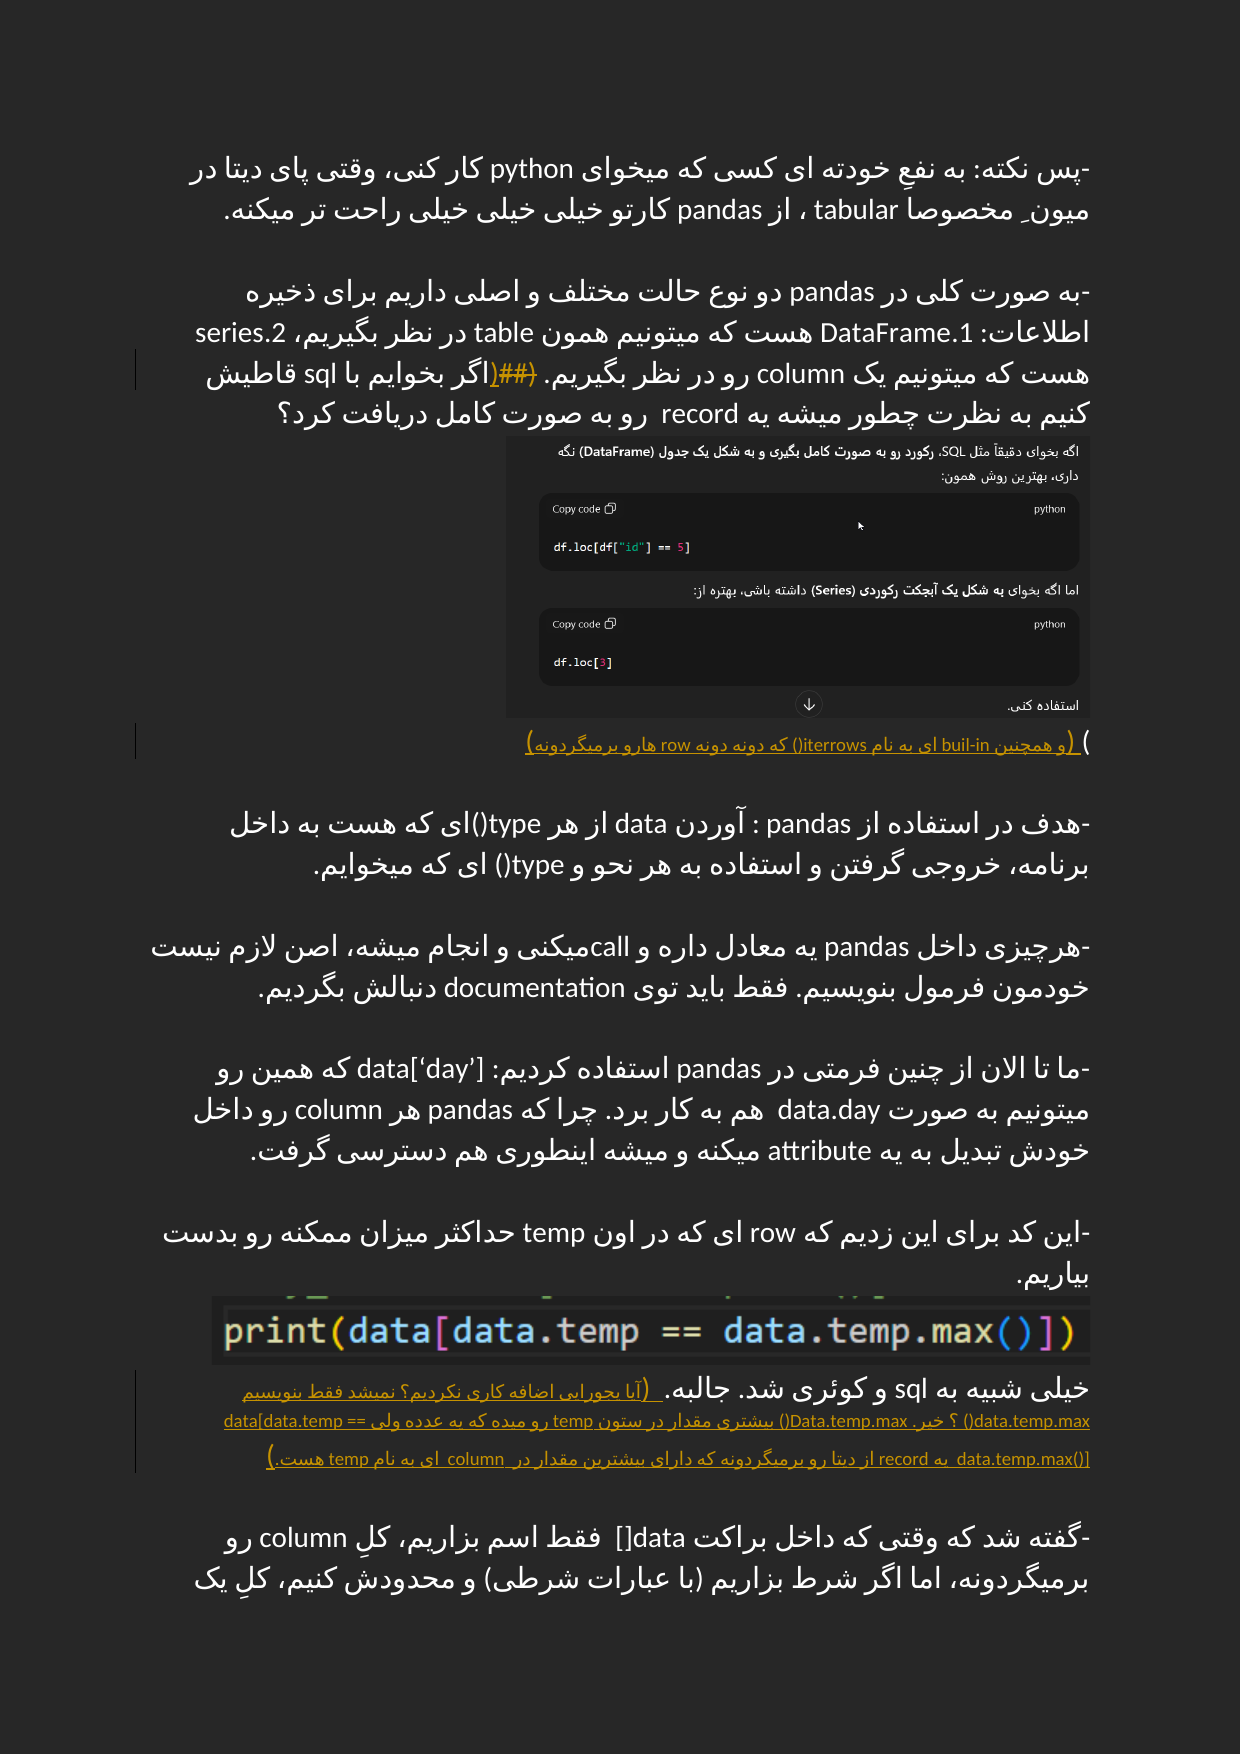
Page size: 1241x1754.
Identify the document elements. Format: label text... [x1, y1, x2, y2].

text -هدف در استفاده از pandas : آوردن data از هر type()ای که هست به داخل برنامه، خروجی گرفتن و استفاده به هر نحو و type() ای که میخوایم. [150, 805, 1090, 881]
text خیلی شبیه به sql و کوئری شد. جالبه. [150, 1370, 1090, 1473]
text -به صورت کلی در pandas دو نوع حالت مختلف و اصلی داریم برای ذخیره اطلاعات: 1.DataFrame هست که میتونیم همون table در نظر بگیریم، 2.series هست که میتونیم یک column رو در نظر بگیریم. اگر بخوایم با sql قاطیش کنیم به نظرت چطور میشه یه record رو به صورت کامل دریافت کرد؟ [150, 273, 1090, 431]
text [150, 1519, 1090, 1596]
picture [211, 1296, 1091, 1365]
text -این کد برای این زدیم که row ای که در اون temp حداکثر میزان ممکنه رو بدست بیاریم. [150, 1214, 1090, 1291]
picture [506, 436, 1091, 718]
text ) [150, 723, 1090, 759]
text -هرچیزی داخل pandas یه معادل داره و callمیکنی و انجام میشه، اصن لازم نیست خودمون فرمول بنویسیم. فقط باید توی documentation دنبالش بگردیم. [150, 928, 1090, 1004]
text -پس نکته: به نفعِ خودته ای کسی که میخوای python کار کنی، وقتی پای دیتا در میون ِ مخصوصا tabular ، از pandas کارتو خیلی خیلی خیلی راحت تر میکنه. [150, 150, 1090, 227]
text -ما تا الان از چنین فرمتی در pandas استفاده کردیم: data[‘day’] که همین رو میتونیم به صورت data.day هم به کار برد. چرا که pandas هر column رو داخل خودش تبدیل به یه attribute میکنه و میشه اینطوری هم دسترسی گرفت. [150, 1051, 1090, 1168]
